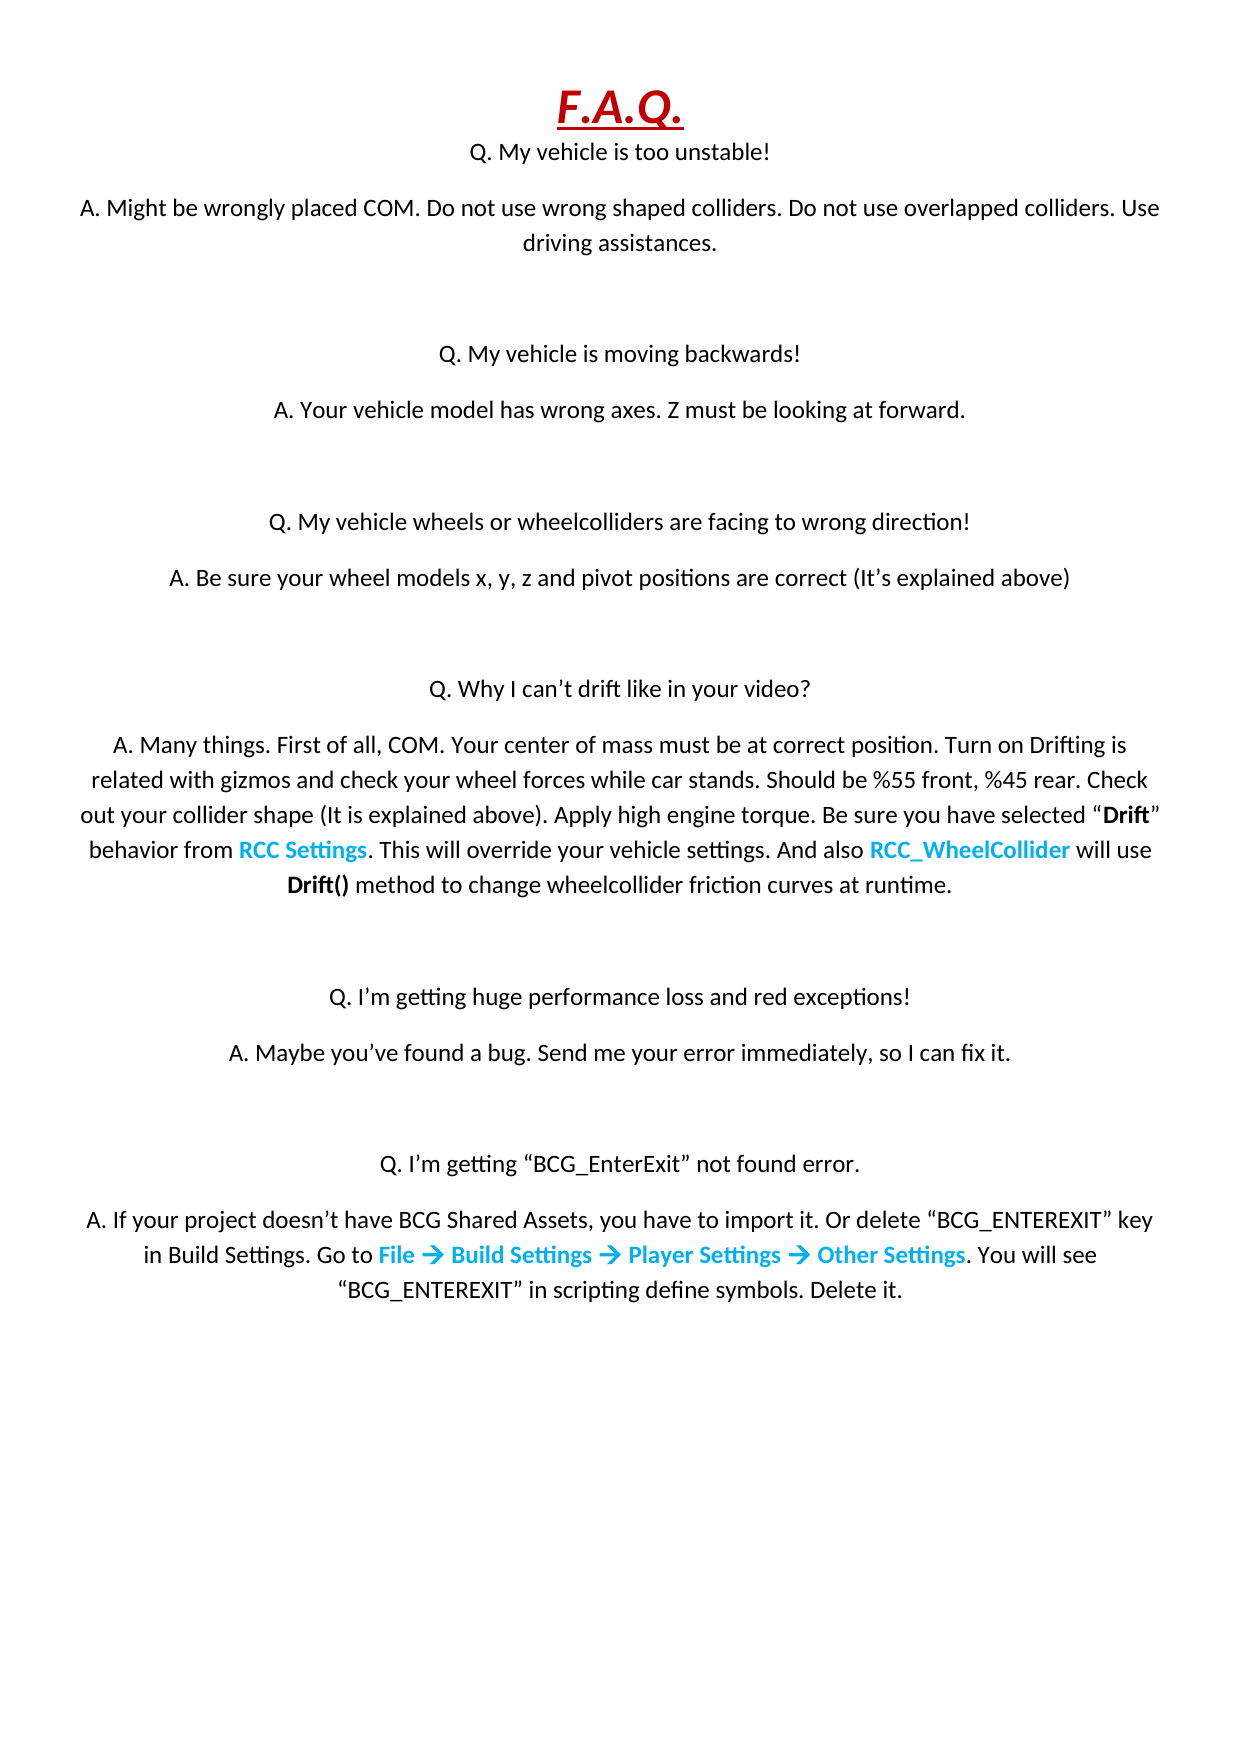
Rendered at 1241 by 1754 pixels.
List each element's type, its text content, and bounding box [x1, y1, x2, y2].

text Q. I’m getting “BCG_EnterExit” not found error. [75, 1148, 1165, 1179]
text Q. Why I can’t drift like in your video? [75, 673, 1165, 704]
text Q. My vehicle is moving backwards! [75, 338, 1165, 369]
text A. Maybe you’ve found a bug. Send me your error immediately, so I can fix it. [75, 1037, 1165, 1067]
text A. Many things. First of all, COM. Your center of mass must be at correct position. Turn on Drifting is related with gizmos and check your wheel forces while car stands. Should be %55 front, %45 rear. Check out your collider shape (It is explained above). Apply high engine torque. Be sure you have selected “Drift” behavior from RCC Settings. This will override your vehicle settings. And also RCC_WheelCollider will use Drift() method to change wheelcollider friction curves at runtime. [75, 729, 1165, 900]
text A. Might be wrongly placed COM. Do not use wrong shaped colliders. Do not use overlapped colliders. Use driving assistances. [75, 192, 1165, 257]
text Q. I’m getting huge performance loss and red exceptions! [75, 981, 1165, 1012]
text Q. My vehicle wheels or wheelcolliders are facing to wrong direction! [75, 506, 1165, 537]
subtitle F.A.Q. [75, 75, 1165, 136]
text A. Your vehicle model has wrong axes. Z must be looking at forward. [75, 394, 1165, 425]
text A. Be sure your wheel models x, y, z and pivot positions are correct (It’s explained above) [75, 562, 1165, 592]
text A. If your project doesn’t have BCG Shared Assets, you have to import it. Or delete “BCG_ENTEREXIT” key in Build Settings. Go to File Build Settings Player Settings Other Settings. You will see “BCG_ENTEREXIT” in scripting define symbols. Delete it. [75, 1204, 1165, 1305]
text Q. My vehicle is too unstable! [75, 136, 1165, 167]
